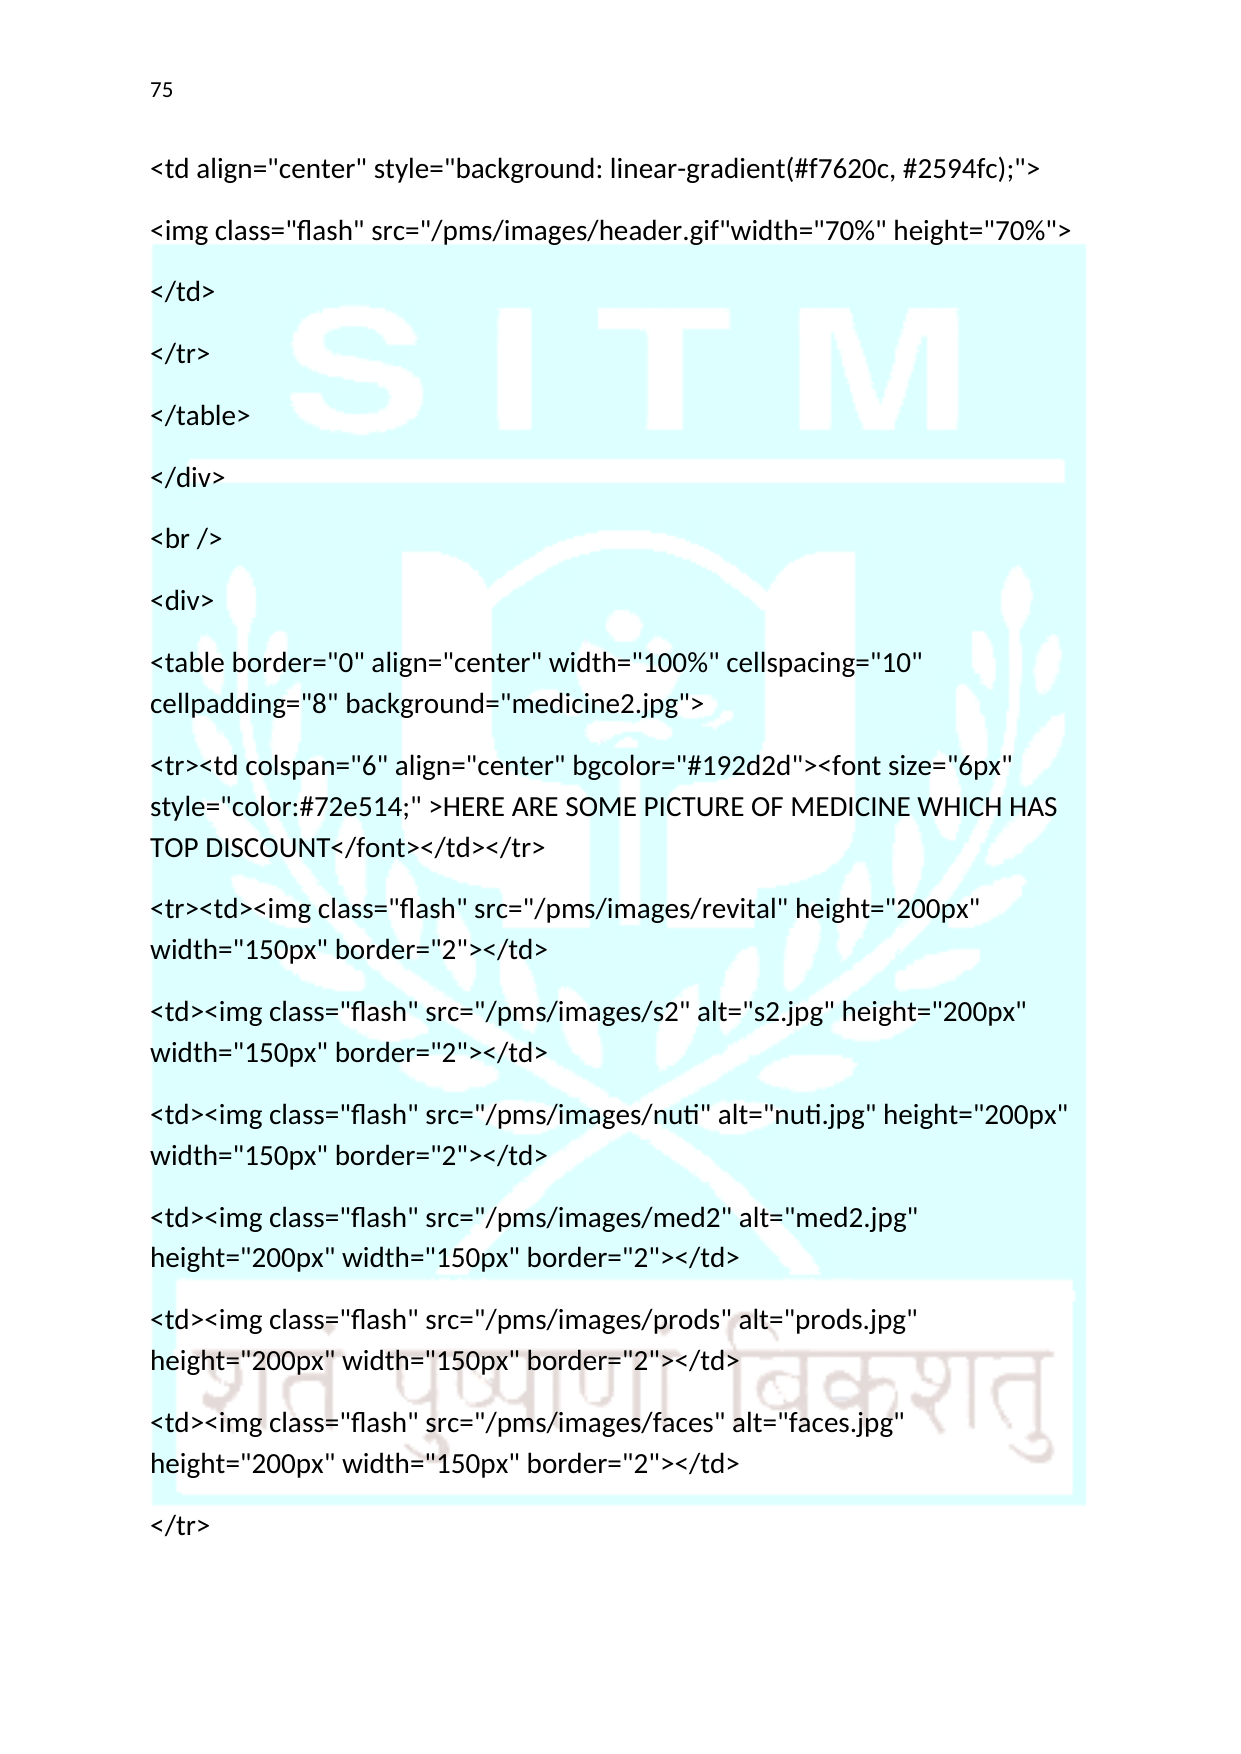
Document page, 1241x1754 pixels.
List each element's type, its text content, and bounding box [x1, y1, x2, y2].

text <table border="0" align="center" width="100%" cellspacing="10" cellpadding="8" background="medicine2.jpg"> [150, 644, 1090, 721]
text <td><img class="flash" src="/pms/images/med2" alt="med2.jpg" height="200px" width="150px" border="2"></td> [150, 1199, 1090, 1275]
text <td><img class="flash" src="/pms/images/faces" alt="faces.jpg" height="200px" width="150px" border="2"></td> [150, 1404, 1090, 1481]
text <td><img class="flash" src="/pms/images/s2" alt="s2.jpg" height="200px" width="150px" border="2"></td> [150, 993, 1090, 1070]
text <img class="flash" src="/pms/images/header.gif"width="70%" height="70%"> [150, 212, 1090, 247]
text <br /> [150, 521, 1090, 556]
text </tr> [150, 335, 1090, 371]
text </table> [150, 397, 1090, 433]
text <div> [150, 582, 1090, 618]
text </td> [150, 273, 1090, 309]
text <tr><td><img class="flash" src="/pms/images/revital" height="200px" width="150px" border="2"></td> [150, 891, 1090, 967]
text </div> [150, 459, 1090, 494]
text <td align="center" style="background: linear-gradient(#f7620c, #2594fc);"> [150, 150, 1090, 186]
text <td><img class="flash" src="/pms/images/prods" alt="prods.jpg" height="200px" width="150px" border="2"></td> [150, 1301, 1090, 1378]
text <tr><td colspan="6" align="center" bgcolor="#192d2d"><font size="6px" style="color:#72e514;" >HERE ARE SOME PICTURE OF MEDICINE WHICH HAS TOP DISCOUNT</font></td></tr> [150, 747, 1090, 864]
text </tr> [150, 1507, 1090, 1542]
text <td><img class="flash" src="/pms/images/nuti" alt="nuti.jpg" height="200px" width="150px" border="2"></td> [150, 1096, 1090, 1172]
